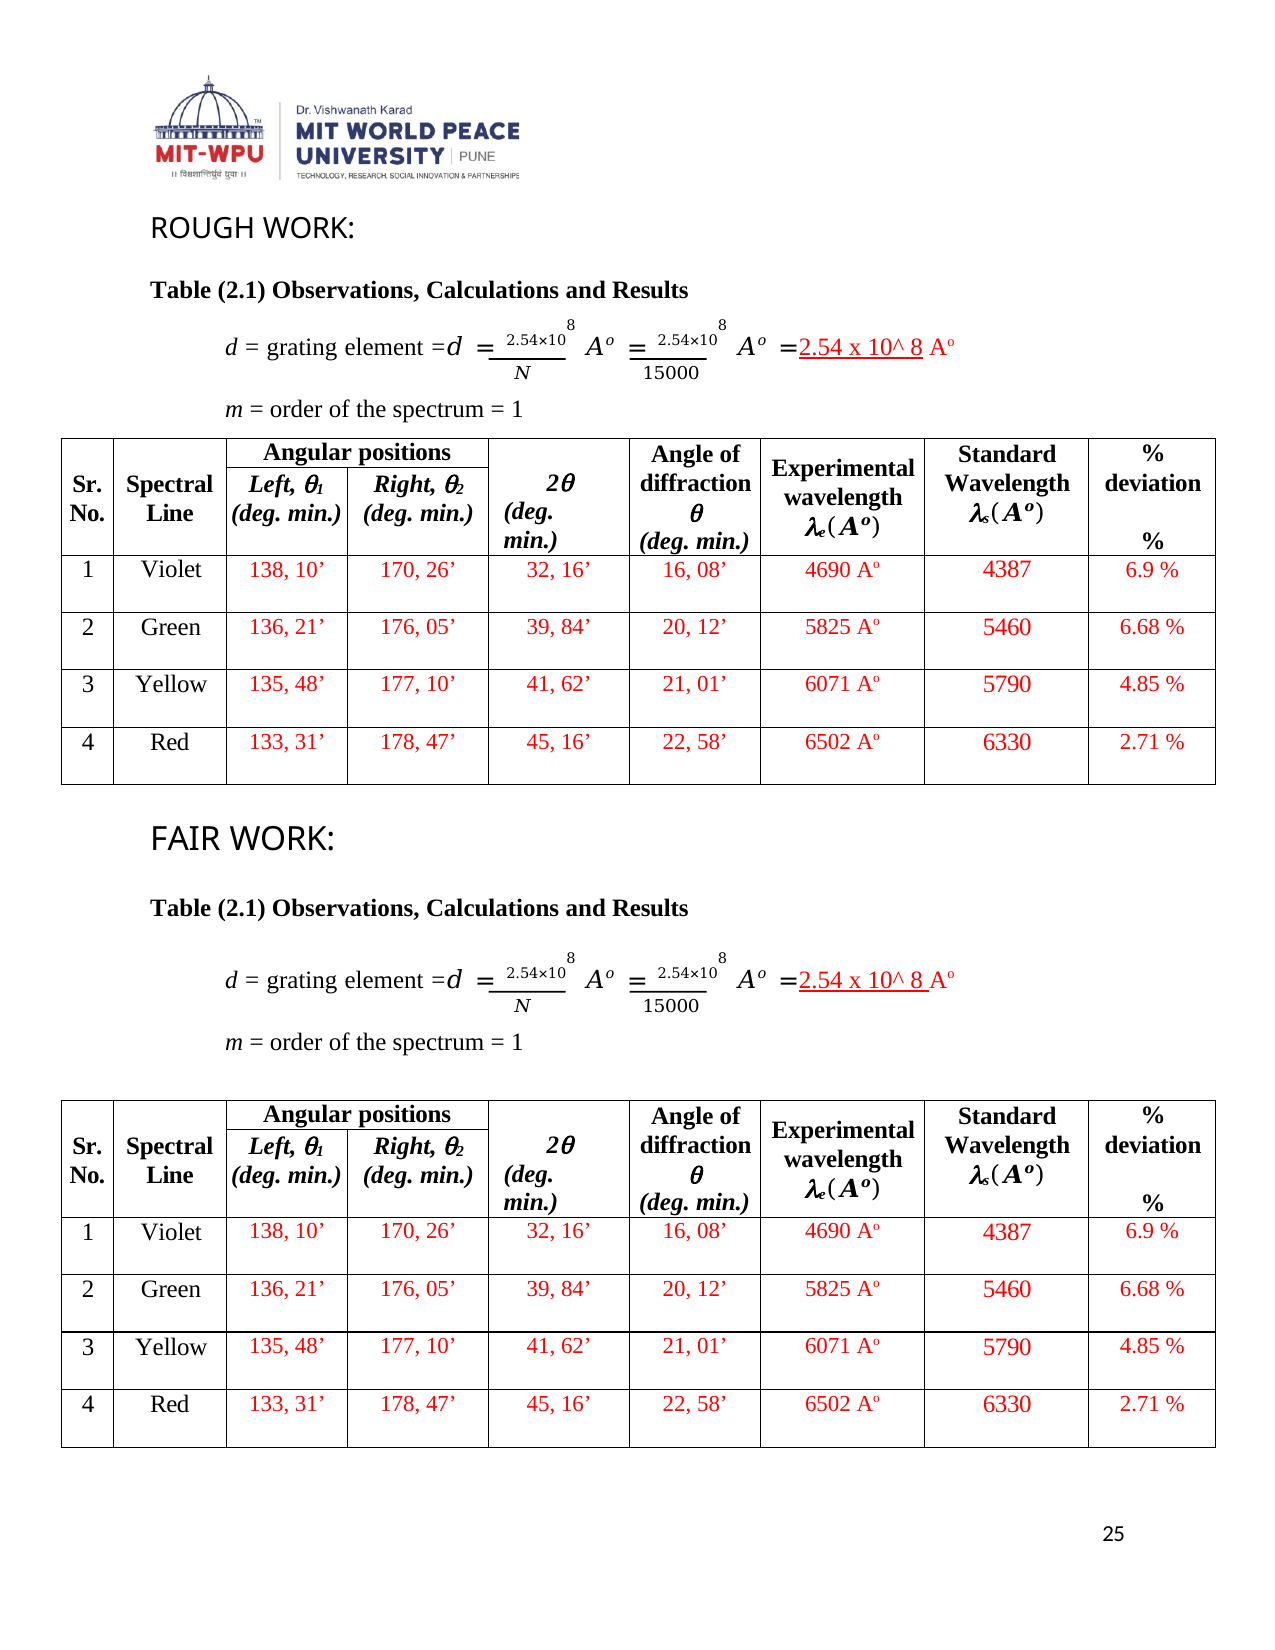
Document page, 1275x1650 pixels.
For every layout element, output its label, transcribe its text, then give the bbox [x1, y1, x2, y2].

text 𝑁 [48, 995, 533, 1016]
table_cell 133, 31’ [227, 728, 347, 784]
table_cell 41, 62’ [489, 670, 629, 727]
table_cell 32, 16’ [489, 556, 629, 612]
table_cell 1 [62, 1218, 113, 1274]
table_cell 2.71 % [1089, 1390, 1215, 1447]
table_cell 136, 21’ [227, 1275, 347, 1331]
table_cell 3 [62, 1333, 113, 1389]
subtitle ROUGH WORK: [150, 207, 1227, 247]
table_cell 21, 01’ [630, 670, 760, 727]
table_header 2 (deg. min.) [489, 1101, 629, 1217]
text Table (2.1) Observations, Calculations and Results [150, 893, 1227, 922]
picture [153, 75, 520, 180]
table_cell 135, 48’ [227, 670, 347, 727]
text 15000 [642, 362, 1227, 383]
table_header 2 (deg. min.) [489, 439, 629, 554]
table_cell 21, 01’ [630, 1333, 760, 1389]
table_cell 6.68 % [1089, 613, 1215, 669]
table_cell 4387 [925, 1218, 1088, 1274]
text FAIR WORK: [150, 815, 1227, 860]
table_cell 176, 05’ [348, 613, 488, 669]
table_header Sr. No. [62, 1101, 113, 1217]
table_header Standard Wavelength s(𝑨𝒐) [925, 1101, 1088, 1217]
table_cell Right, 2 (deg. min.) [348, 468, 488, 554]
table_header Angular positions [227, 439, 488, 467]
table_header Angle of diffraction  (deg. min.) [630, 1101, 760, 1217]
table_cell 45, 16’ [489, 1390, 629, 1447]
text m = order of the spectrum = 1 [225, 1027, 533, 1055]
table_header Sr. No. [62, 439, 113, 554]
table_cell Green [114, 1275, 226, 1331]
table_cell 20, 12’ [630, 1275, 760, 1331]
table_header % deviation % [1089, 439, 1215, 554]
text d = grating element =𝑑 = 2.54×108 𝐴𝑜 = 2.54×108 𝐴𝑜 =2.54 x 10^ 8 Ao [225, 964, 1227, 994]
table_cell 45, 16’ [489, 728, 629, 784]
table_cell 41, 62’ [489, 1333, 629, 1389]
text 15000 [642, 995, 1227, 1016]
table_header Angle of diffraction  (deg. min.) [630, 439, 760, 554]
table_cell 5790 [925, 1333, 1088, 1389]
table_header Spectral Line [114, 439, 226, 554]
table_cell Violet [114, 556, 226, 612]
table_cell 6502 Ao [761, 728, 924, 784]
table_cell 4 [62, 728, 113, 784]
table_header % deviation % [1089, 1101, 1215, 1217]
table_cell Red [114, 1390, 226, 1447]
table_cell 133, 31’ [227, 1390, 347, 1447]
table_cell 170, 26’ [348, 1218, 488, 1274]
table_cell 22, 58’ [630, 728, 760, 784]
table_cell 32, 16’ [489, 1218, 629, 1274]
table_cell 178, 47’ [348, 728, 488, 784]
table_cell 6330 [925, 1390, 1088, 1447]
table_cell 22, 58’ [630, 1390, 760, 1447]
table_cell 6.9 % [1089, 1218, 1215, 1274]
table_cell Left, 1 (deg. min.) [227, 1130, 347, 1217]
table_cell 5460 [925, 613, 1088, 669]
text m = order of the spectrum = 1 [225, 394, 533, 423]
table_cell 4.85 % [1089, 1333, 1215, 1389]
table_cell 178, 47’ [348, 1390, 488, 1447]
text Table (2.1) Observations, Calculations and Results [150, 275, 1227, 304]
table_cell 16, 08’ [630, 1218, 760, 1274]
table_cell 4.85 % [1089, 670, 1215, 727]
table_header Experimental wavelength e(𝑨𝒐) [761, 439, 924, 554]
table_cell 135, 48’ [227, 1333, 347, 1389]
table_cell 4 [62, 1390, 113, 1447]
table_cell 4387 [925, 556, 1088, 612]
table_cell 4690 Ao [761, 1218, 924, 1274]
table_header Standard Wavelength s(𝑨𝒐) [925, 439, 1088, 554]
table_cell 136, 21’ [227, 613, 347, 669]
table_cell 6071 Ao [761, 1333, 924, 1389]
table_header Experimental wavelength e(𝑨𝒐) [761, 1101, 924, 1217]
table_cell Left, 1 (deg. min.) [227, 468, 347, 554]
table_cell 39, 84’ [489, 613, 629, 669]
table_cell Green [114, 613, 226, 669]
table_cell Yellow [114, 670, 226, 727]
table_cell Violet [114, 1218, 226, 1274]
table_cell 3 [62, 670, 113, 727]
table_cell 5825 Ao [761, 1275, 924, 1331]
table_cell 2 [62, 613, 113, 669]
table_cell 138, 10’ [227, 556, 347, 612]
table_cell 6071 Ao [761, 670, 924, 727]
table_header Angular positions [227, 1101, 488, 1129]
text 𝑁 [48, 362, 533, 383]
table_cell 1 [62, 556, 113, 612]
table_cell 177, 10’ [348, 670, 488, 727]
table_cell 2 [62, 1275, 113, 1331]
table_cell Yellow [114, 1333, 226, 1389]
table_cell 2.71 % [1089, 728, 1215, 784]
table_cell 177, 10’ [348, 1333, 488, 1389]
table_cell 6502 Ao [761, 1390, 924, 1447]
text d = grating element =𝑑 = 2.54×108 𝐴𝑜 = 2.54×108 𝐴𝑜 =2.54 x 10^ 8 Ao [225, 332, 1227, 362]
table_cell 6.9 % [1089, 556, 1215, 612]
table_header Spectral Line [114, 1101, 226, 1217]
table_cell 138, 10’ [227, 1218, 347, 1274]
table_cell 176, 05’ [348, 1275, 488, 1331]
table_cell 5825 Ao [761, 613, 924, 669]
table_cell 4690 Ao [761, 556, 924, 612]
table_cell Right, 2 (deg. min.) [348, 1130, 488, 1217]
table_cell 170, 26’ [348, 556, 488, 612]
table_cell Red [114, 728, 226, 784]
table_cell 6.68 % [1089, 1275, 1215, 1331]
table_cell 39, 84’ [489, 1275, 629, 1331]
table_cell 6330 [925, 728, 1088, 784]
table_cell 20, 12’ [630, 613, 760, 669]
table_cell 5460 [925, 1275, 1088, 1331]
table_cell 16, 08’ [630, 556, 760, 612]
table_cell 5790 [925, 670, 1088, 727]
